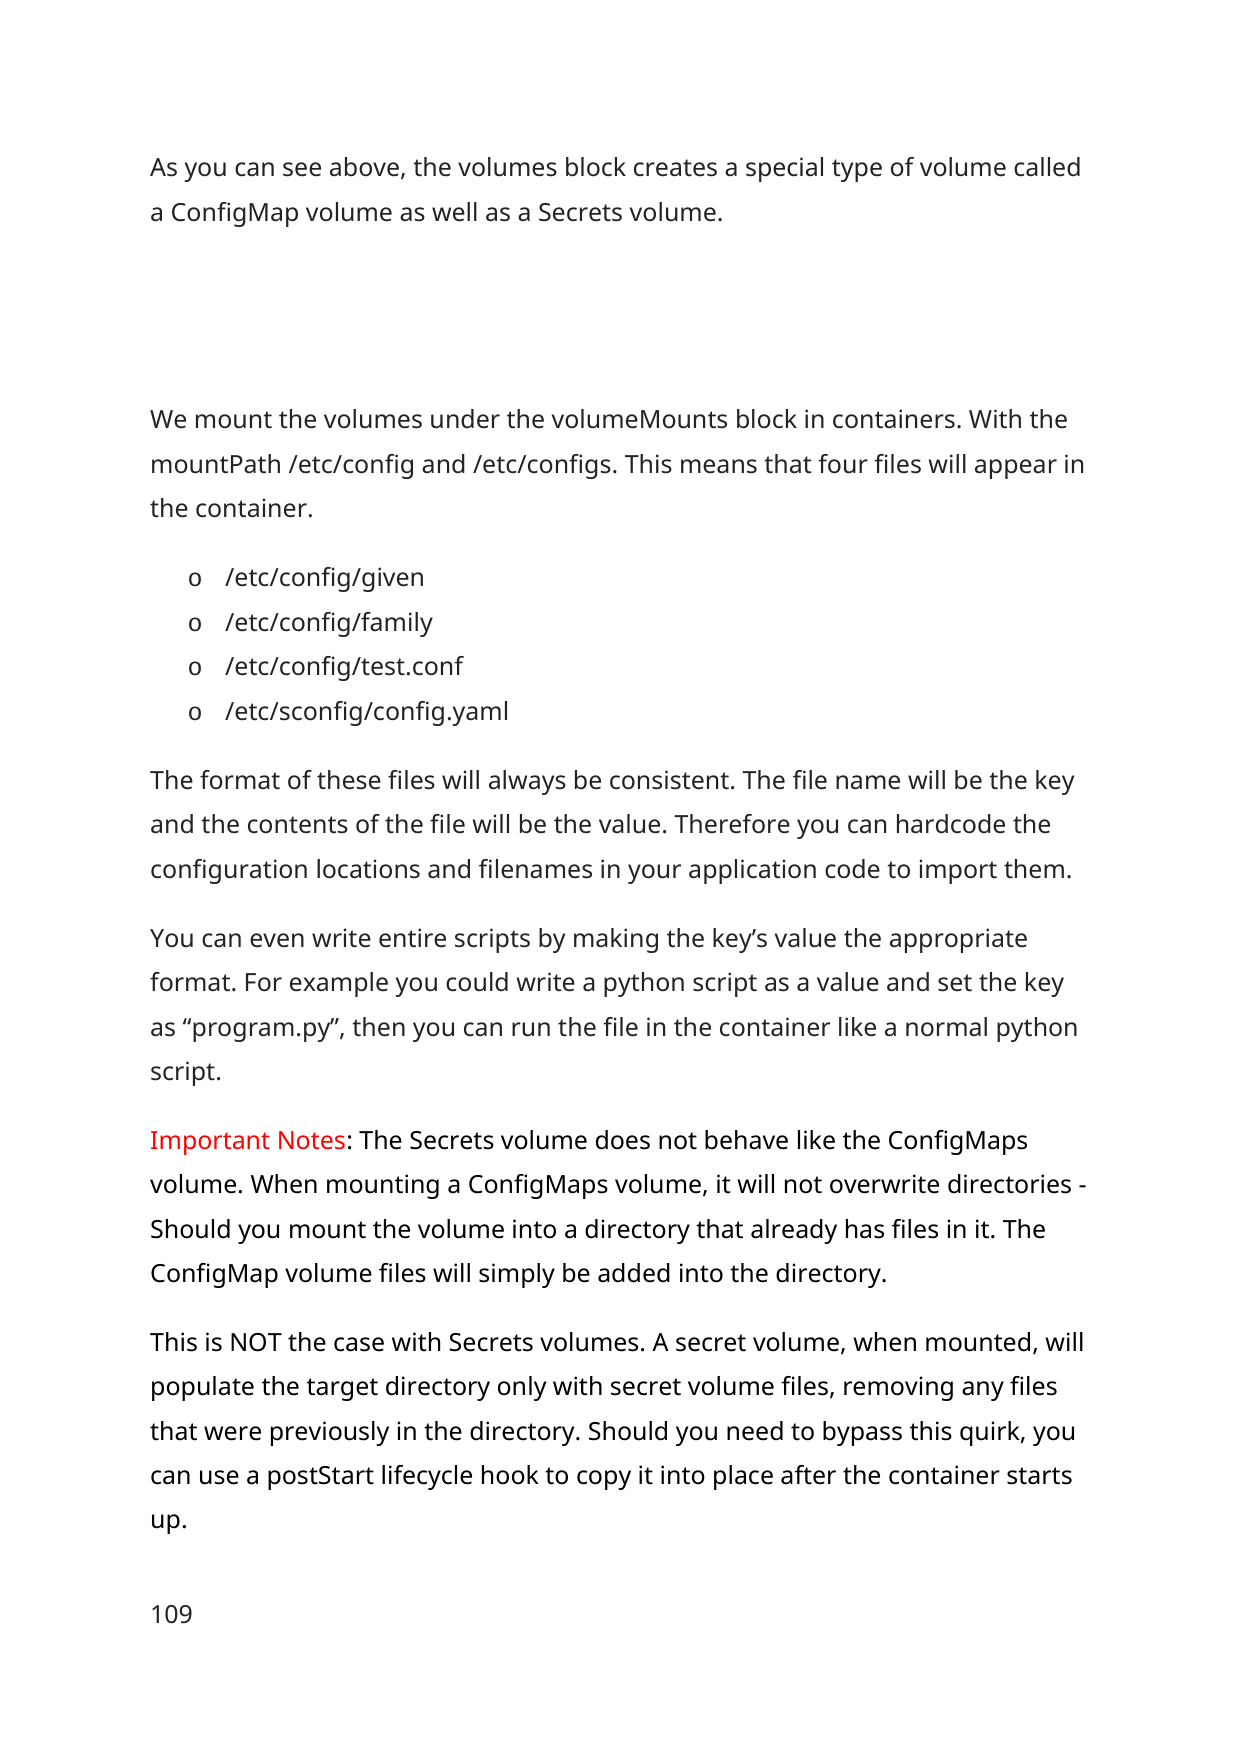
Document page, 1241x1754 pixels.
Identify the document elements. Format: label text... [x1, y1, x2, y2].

text The format of these files will always be consistent. The file name will be the key and the contents of the file will be the value. Therefore you can hardcode the configuration locations and filenames in your application code to import them. [150, 763, 1090, 885]
list /etc/config/family [187, 604, 1090, 639]
text As you can see above, the volumes block creates a special type of volume called a ConfigMap volume as well as a Secrets volume. [150, 150, 1090, 228]
text You can even write entire scripts by making the key’s value the appropriate format. For example you could write a python script as a value and set the key as “program.py”, then you can run the file in the container like a normal python script. [150, 921, 1090, 1087]
list /etc/config/given [187, 560, 1090, 594]
text Important Notes: The Secrets volume does not behave like the ConfigMaps volume. When mounting a ConfigMaps volume, it will not overwrite directories - Should you mount the volume into a directory that already has files in it. The ConfigMap volume files will simply be added into the directory. [150, 1123, 1090, 1289]
text This is NOT the case with Secrets volumes. A secret volume, when mounted, will populate the target directory only with secret volume files, removing any files that were previously in the directory. Should you need to bypass this quirk, you can use a postStart lifecycle hook to copy it into place after the container starts up. [150, 1325, 1090, 1580]
text We mount the volumes under the volumeMounts block in containers. With the mountPath /etc/config and /etc/configs. This means that four files will appear in the container. [150, 402, 1090, 525]
list /etc/sconfig/config.yaml [187, 693, 1090, 728]
list /etc/config/test.conf [187, 649, 1090, 683]
